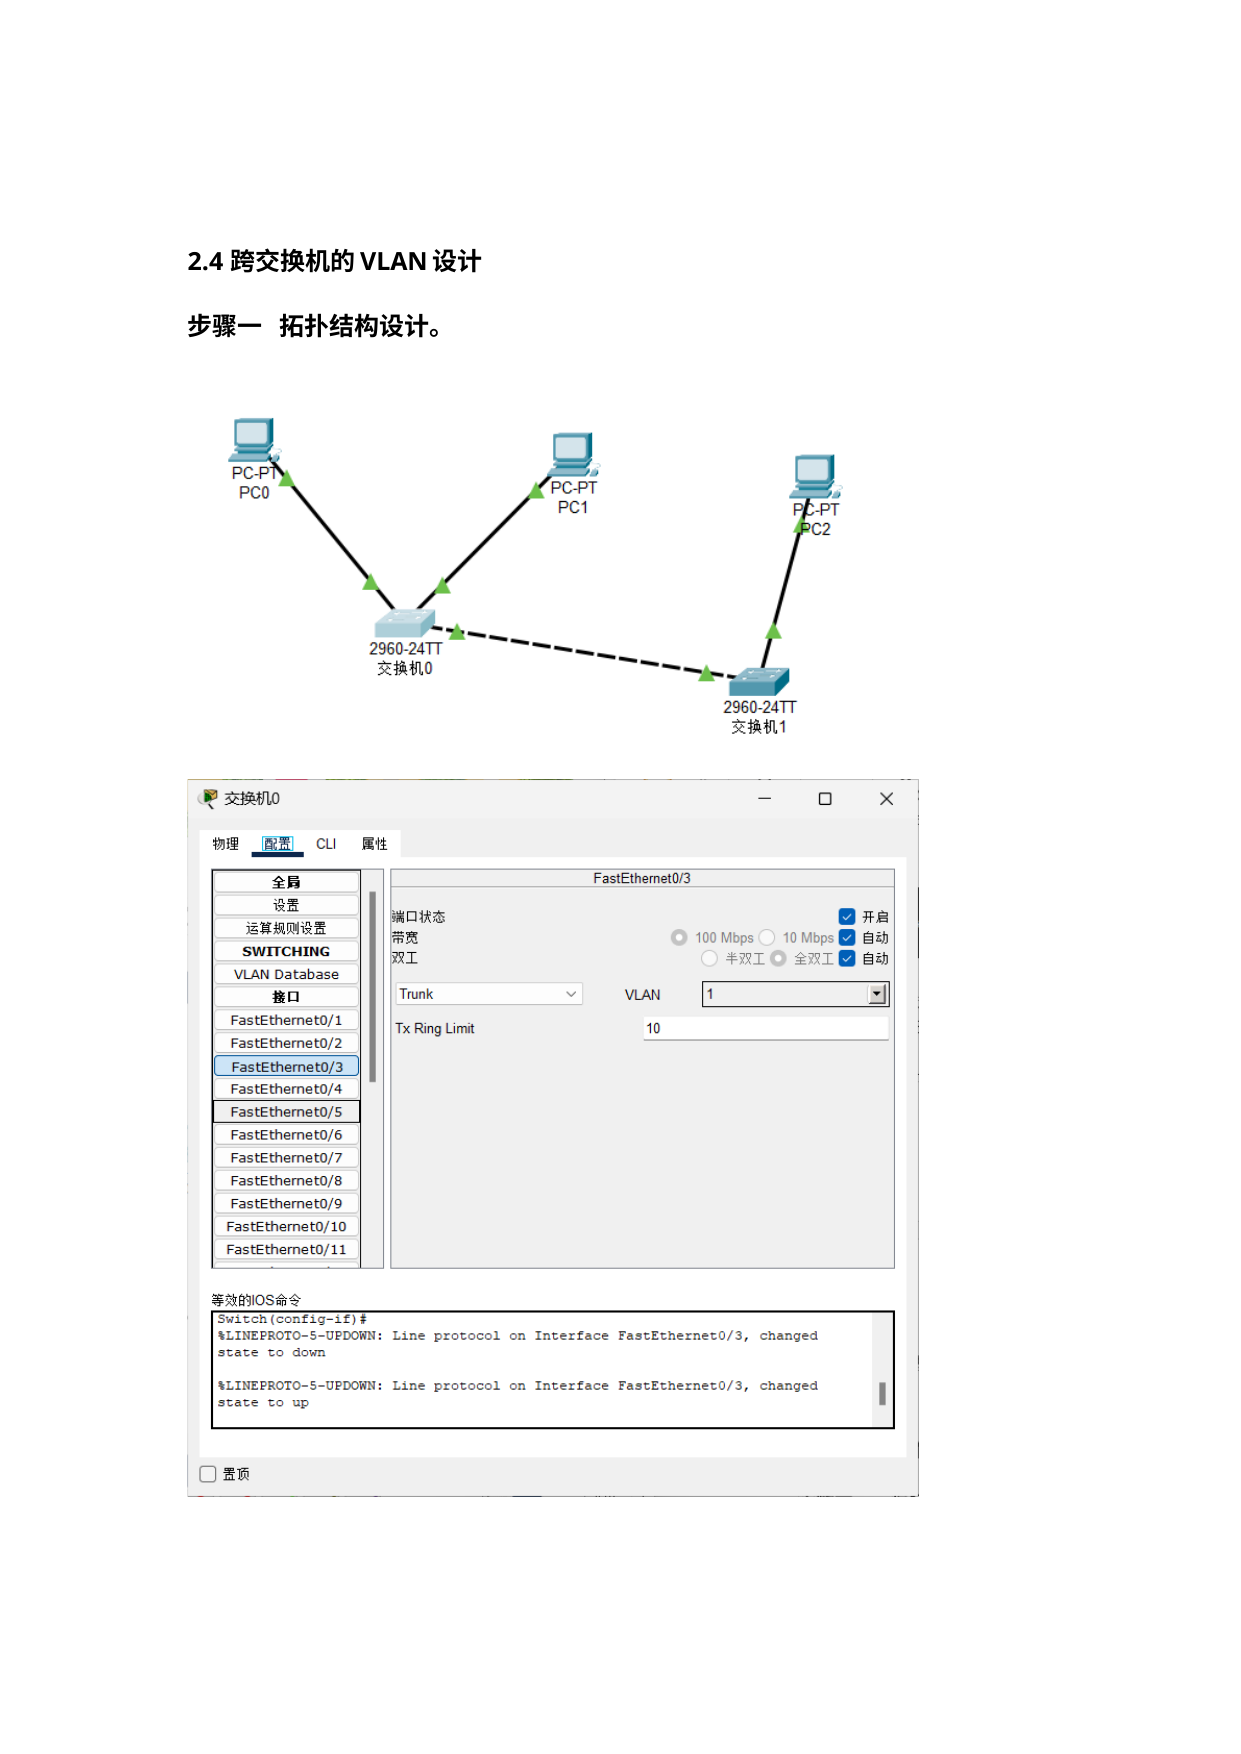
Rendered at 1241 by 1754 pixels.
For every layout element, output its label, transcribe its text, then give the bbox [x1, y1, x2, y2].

picture [187, 357, 922, 774]
text 2.4 跨交换机的VLAN设计 [187, 227, 1053, 292]
text 步骤一 拓扑结构设计。 [187, 292, 1053, 357]
picture [187, 779, 919, 1497]
